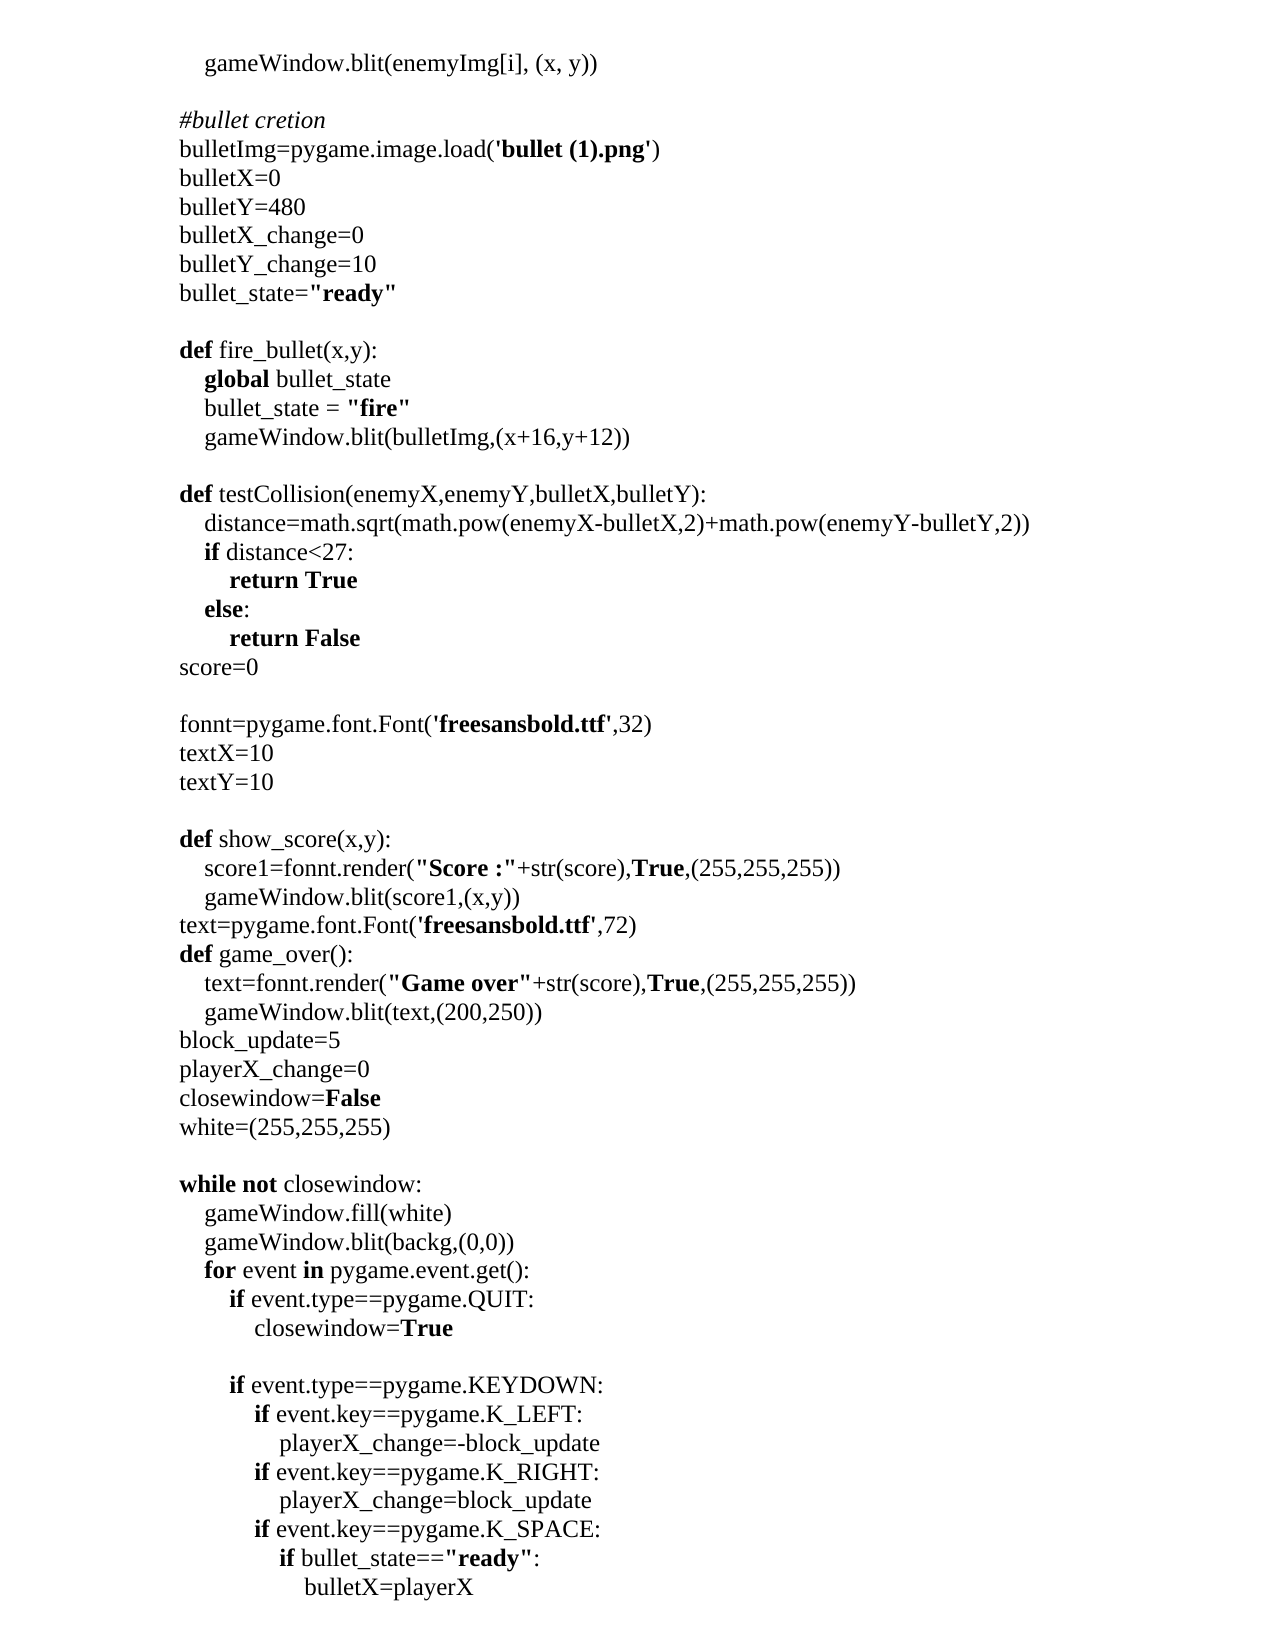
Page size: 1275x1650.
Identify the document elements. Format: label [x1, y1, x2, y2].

text [179, 48, 1096, 1600]
